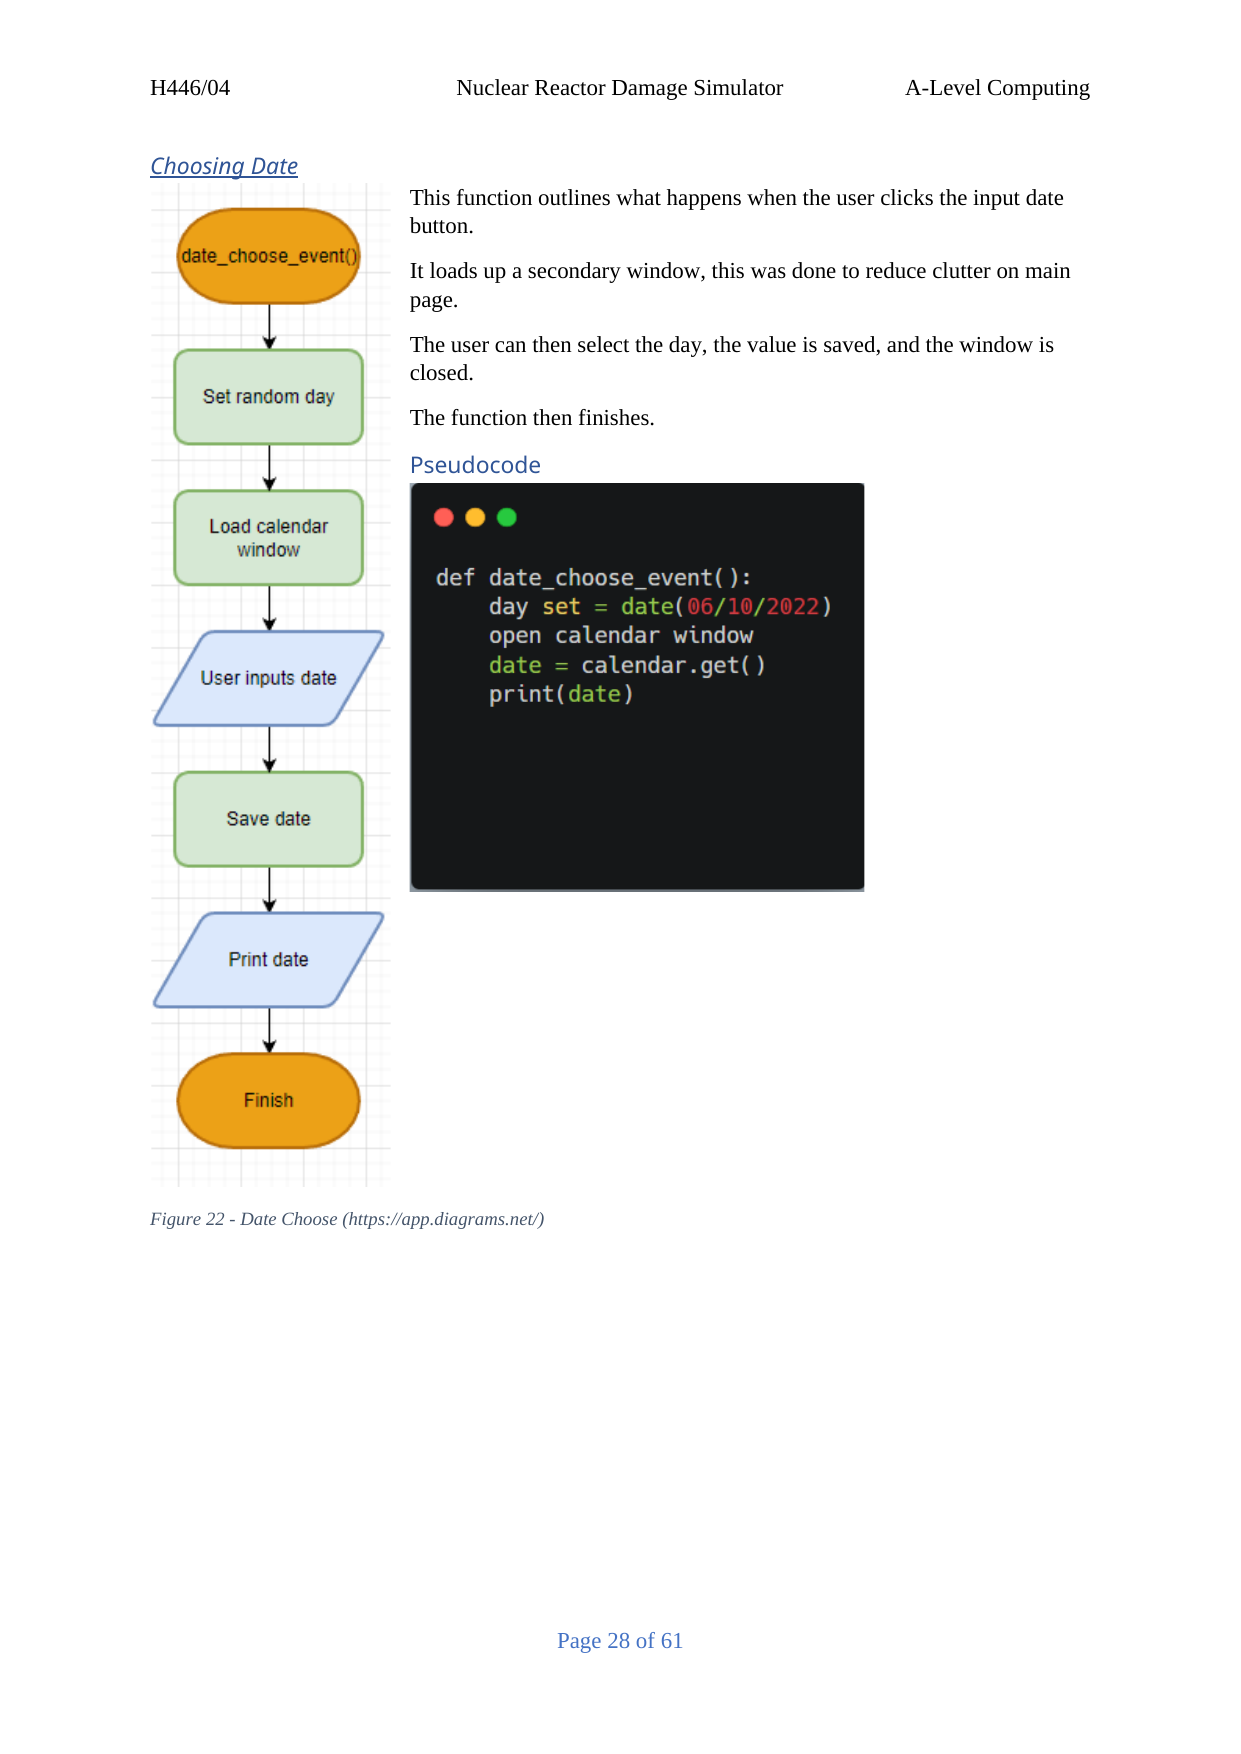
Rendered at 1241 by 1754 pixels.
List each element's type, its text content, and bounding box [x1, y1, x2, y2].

subtitle Choosing Date [150, 150, 1090, 181]
text The function then finishes. [390, 404, 1090, 431]
text This function outlines what happens when the user clicks the input date button. [390, 184, 1090, 238]
subtitle Pseudocode [390, 449, 1090, 481]
picture [150, 183, 390, 1183]
text It loads up a secondary window, this was done to reduce clutter on main page. [390, 257, 1090, 312]
text The user can then select the day, the value is saved, and the window is closed. [390, 331, 1090, 386]
picture [407, 483, 863, 892]
